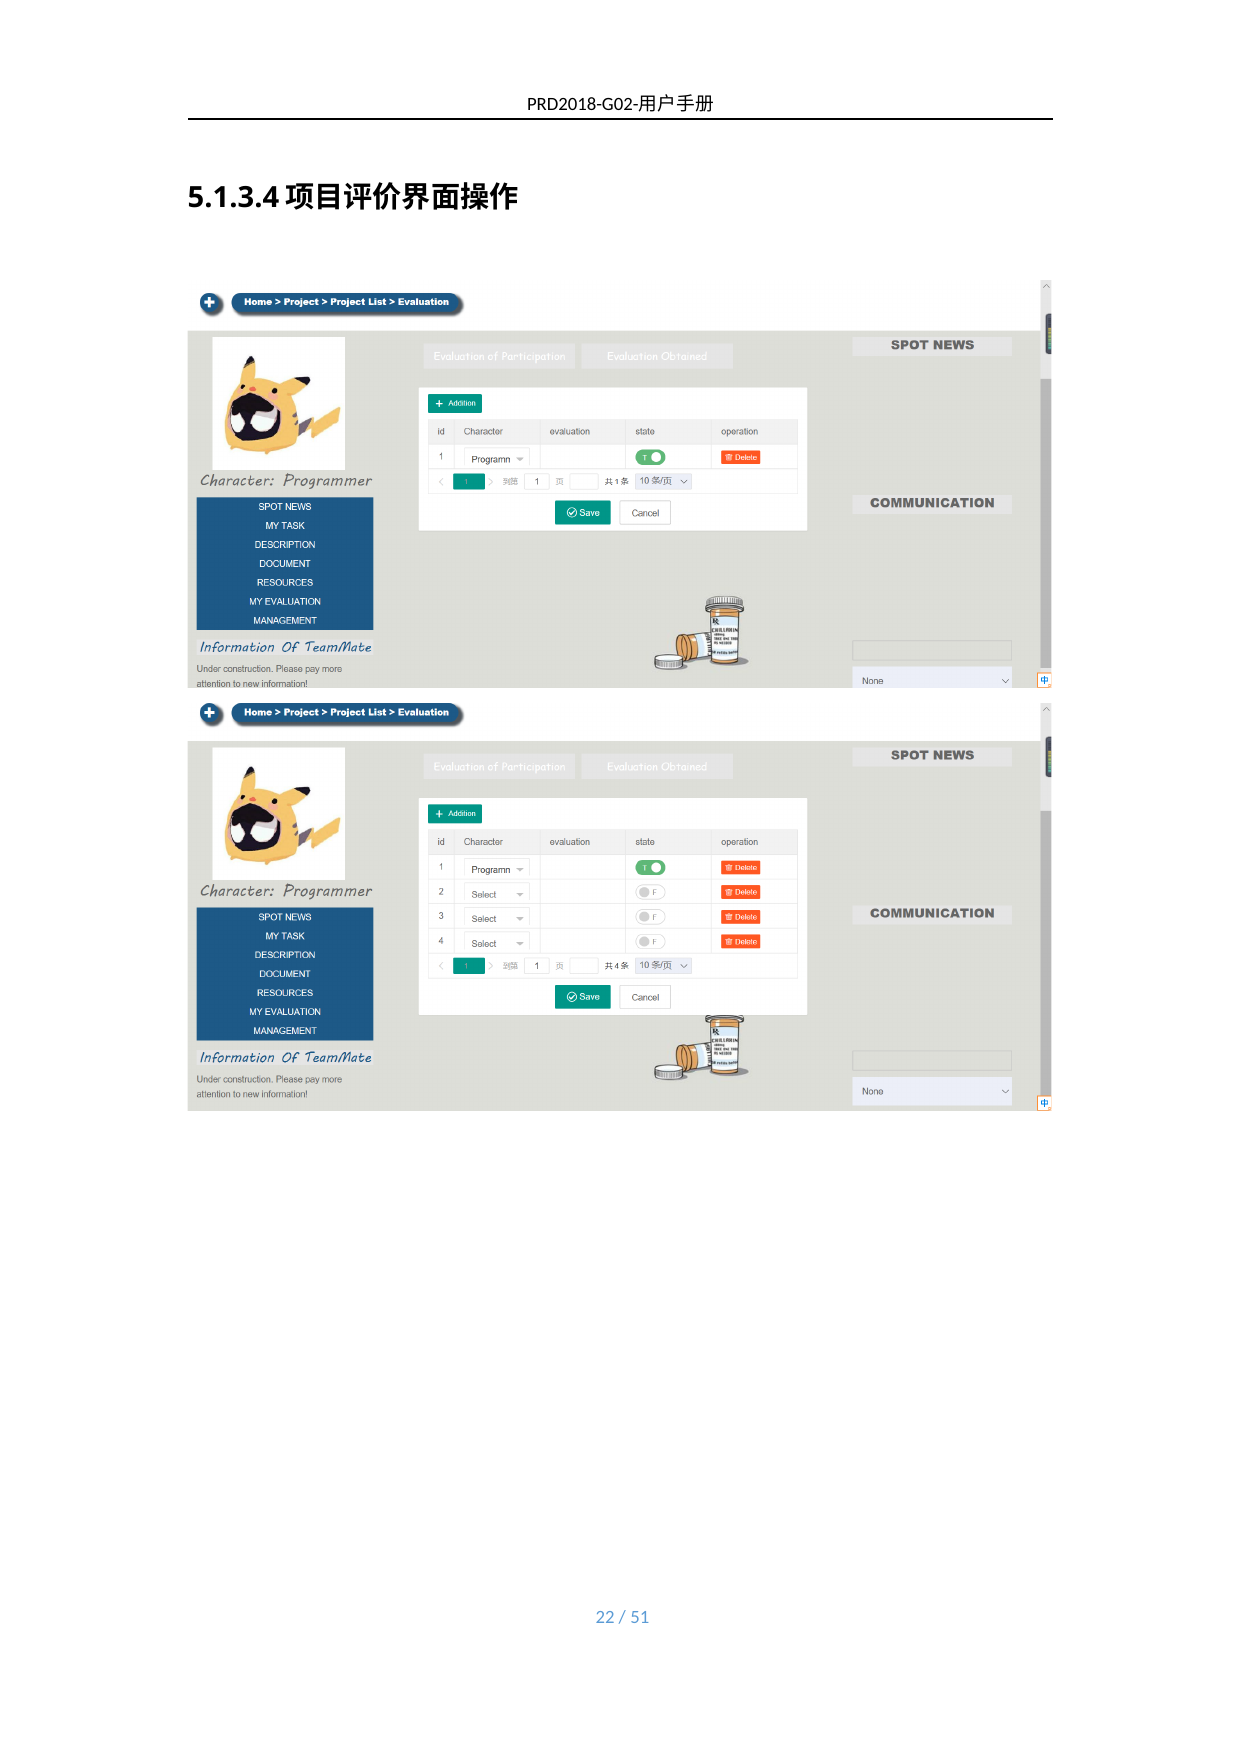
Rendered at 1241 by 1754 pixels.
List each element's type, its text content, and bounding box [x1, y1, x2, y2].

picture [187, 280, 1052, 688]
picture [187, 703, 1052, 1111]
subtitle 5.1.3.4项目评价界面操作 [187, 162, 1053, 227]
